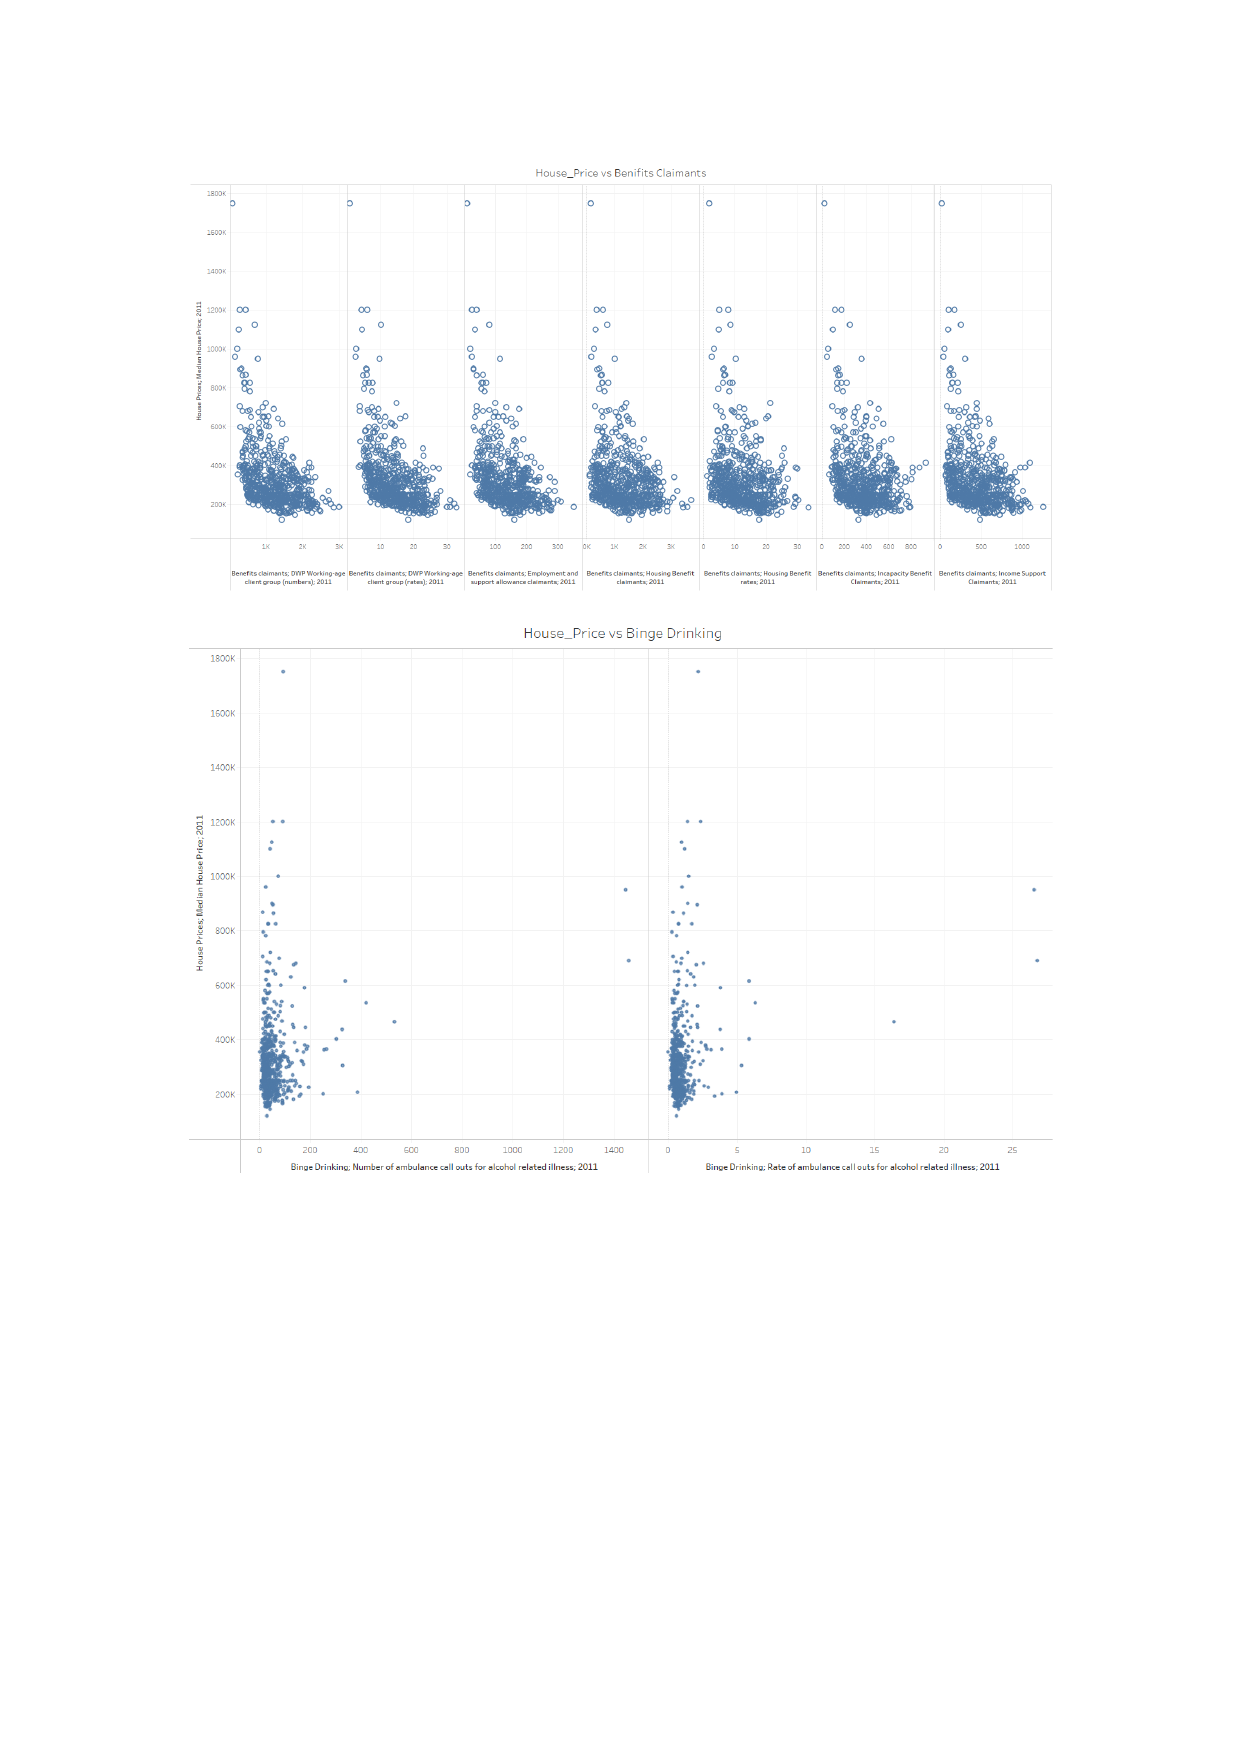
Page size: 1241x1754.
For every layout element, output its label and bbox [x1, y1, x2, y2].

picture [187, 617, 1053, 1173]
picture [187, 162, 1053, 594]
